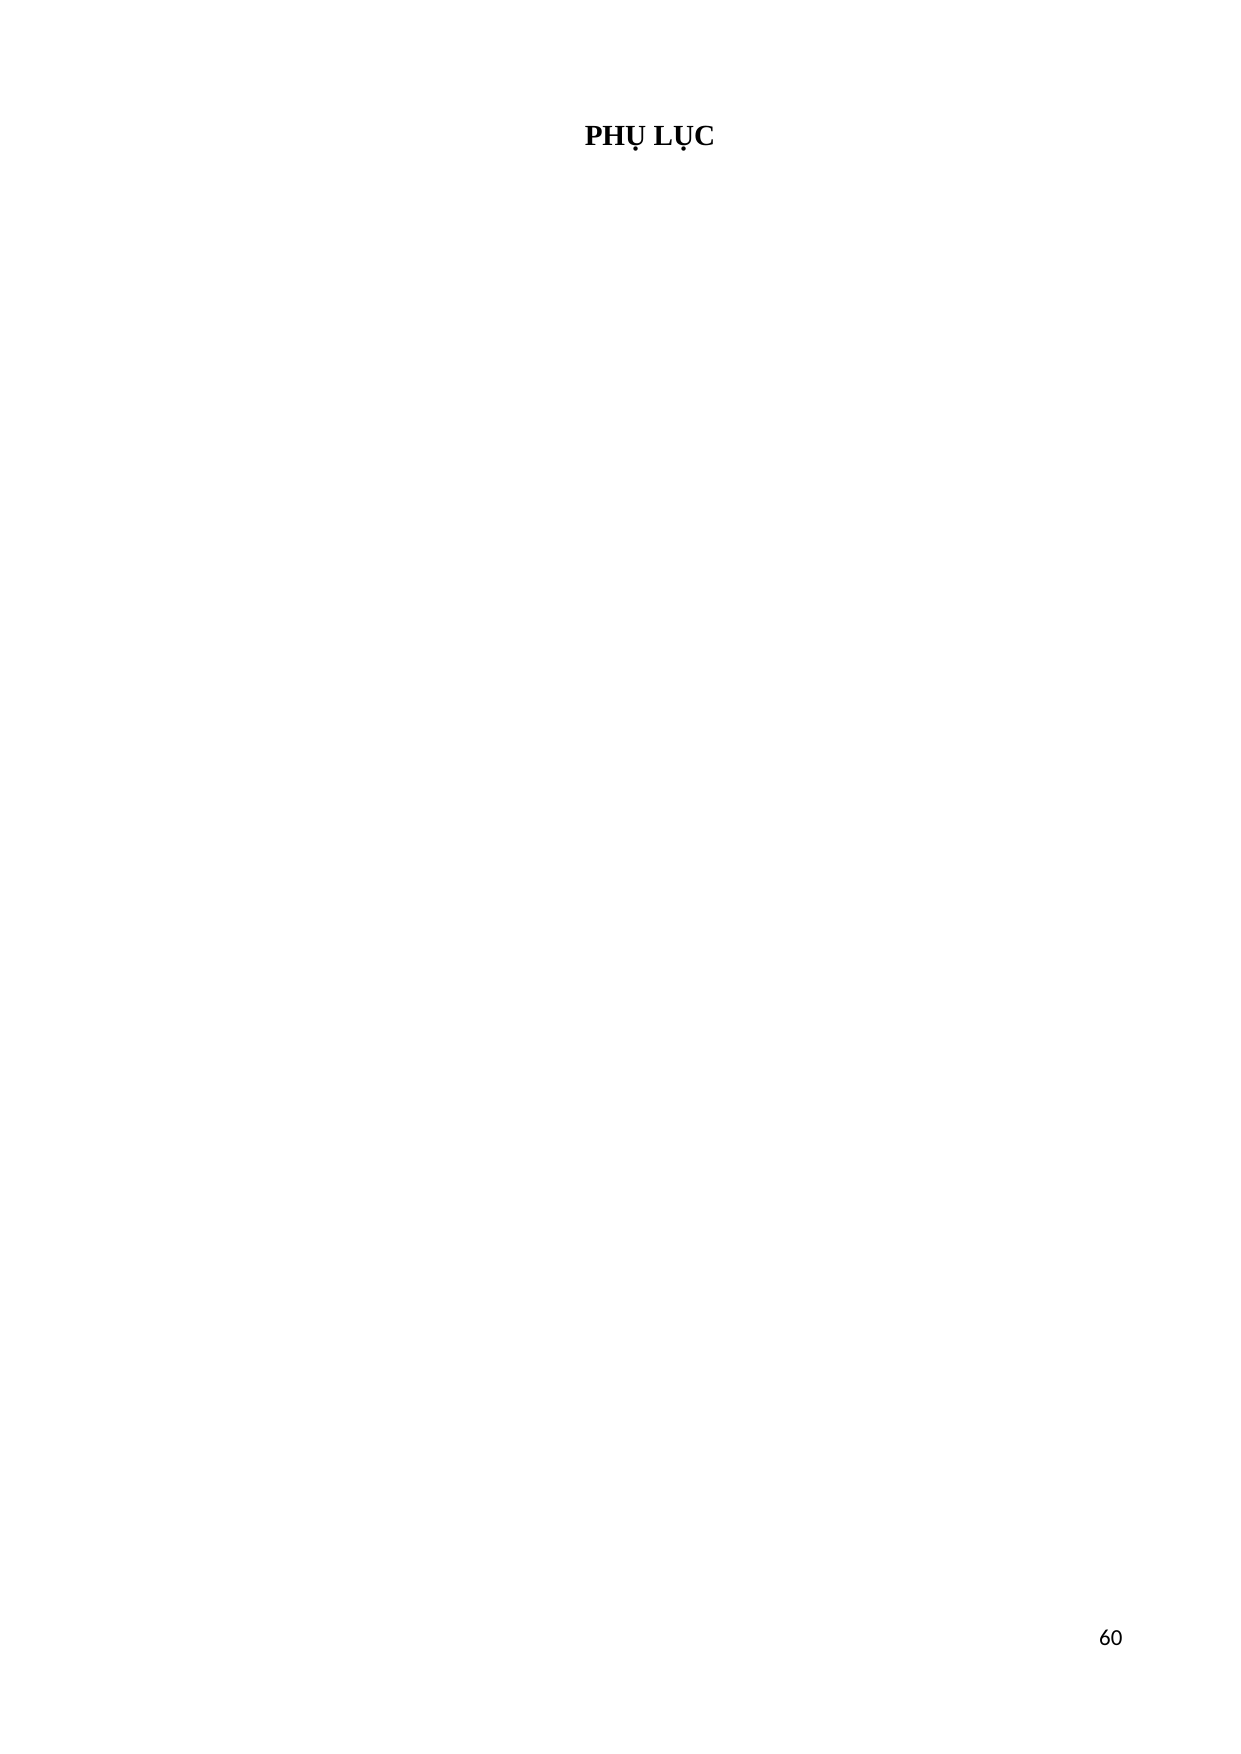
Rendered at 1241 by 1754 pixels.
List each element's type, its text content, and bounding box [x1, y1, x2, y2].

list PHỤ LỤC [177, 118, 1122, 152]
